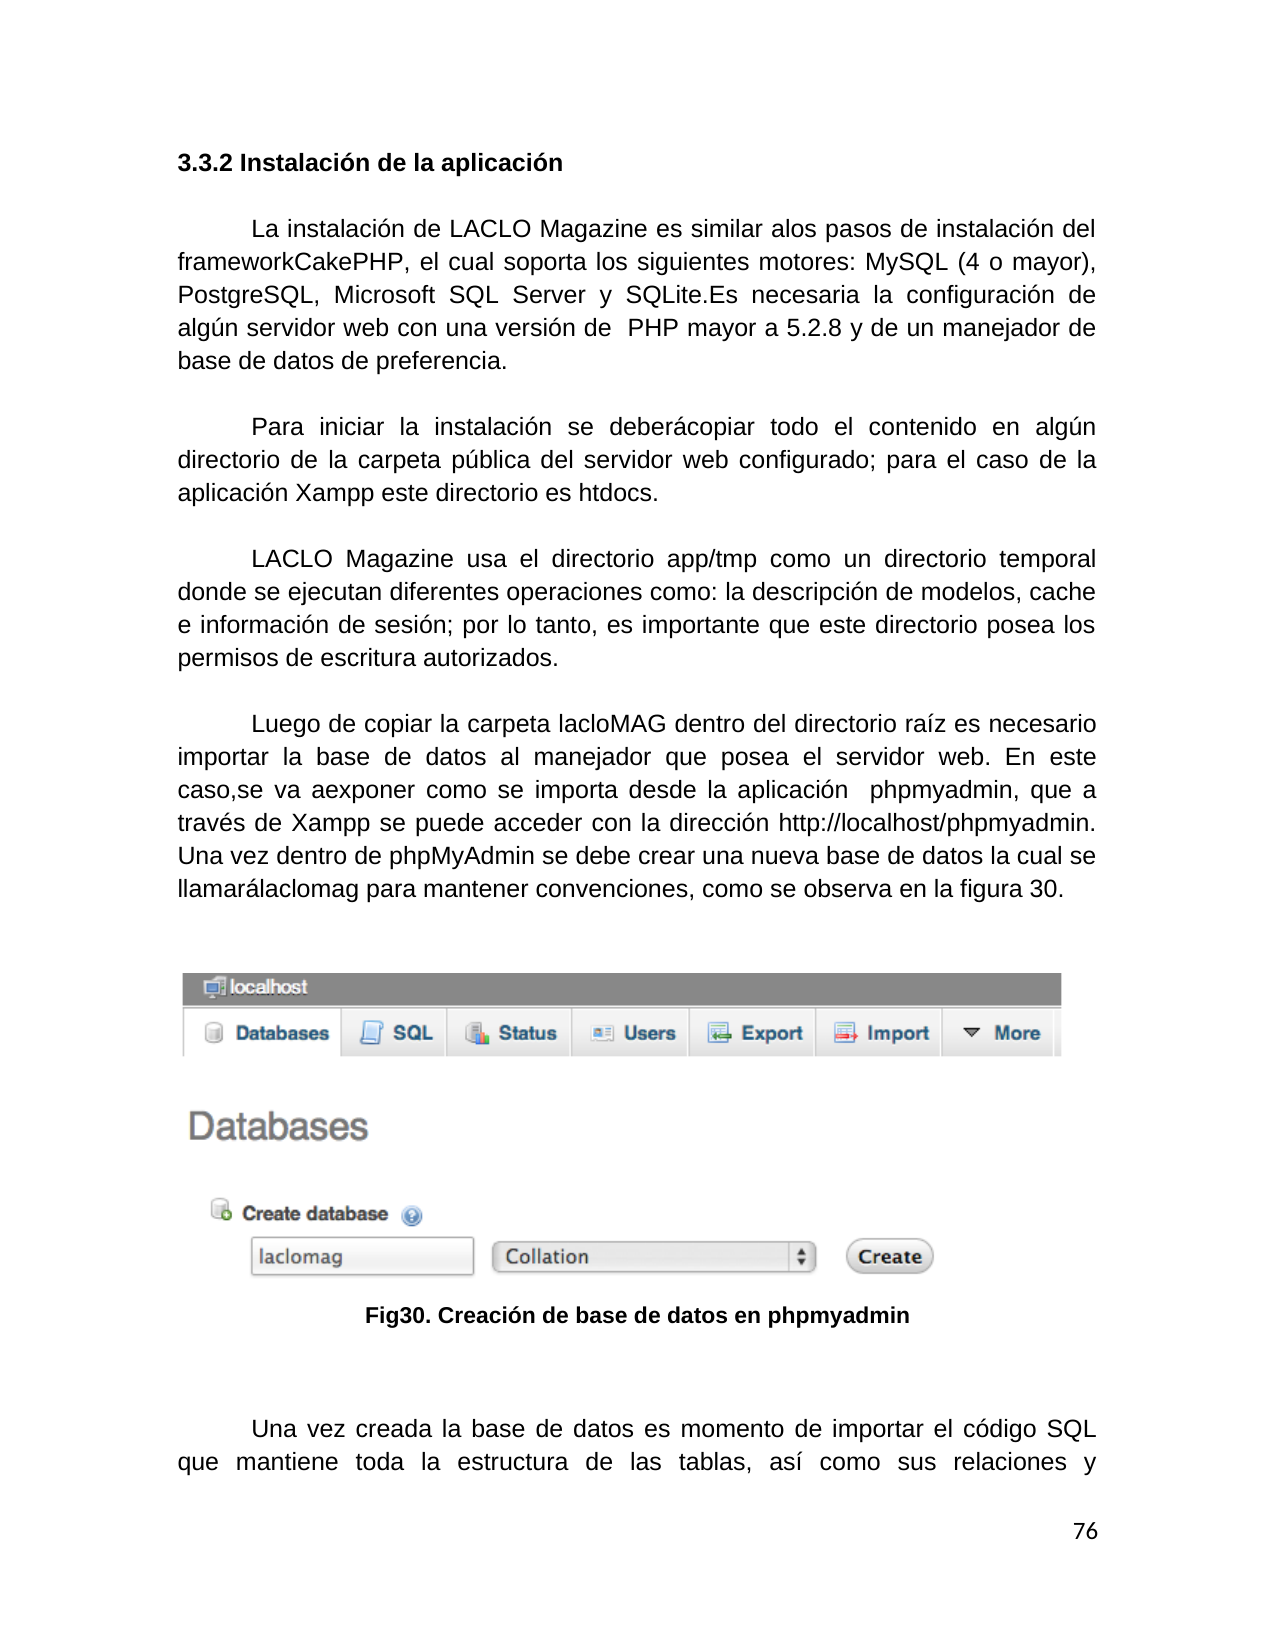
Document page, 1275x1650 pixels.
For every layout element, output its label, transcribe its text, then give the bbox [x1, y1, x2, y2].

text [177, 1413, 1098, 1475]
picture [177, 973, 1062, 1298]
text Para iniciar la instalación se deberácopiar todo el contenido en algún directorio de la carpeta pública del servidor web configurado; para el caso de la aplicación Xampp este directorio es htdocs. [177, 412, 1098, 507]
text La instalación de LACLO Magazine es similar alos pasos de instalación del frameworkCakePHP, el cual soporta los siguientes motores: MySQL (4 o mayor), PostgreSQL, Microsoft SQL Server y SQLite.Es necesaria la configuración de algún servidor web con una versión de PHP mayor a 5.2.8 y de un manejador de base de datos de preferencia. [177, 214, 1098, 374]
subtitle 3.3.2 Instalación de la aplicación [177, 148, 1098, 176]
text LACLO Magazine usa el directorio app/tmp como un directorio temporal donde se ejecutan diferentes operaciones como: la descripción de modelos, cache e información de sesión; por lo tanto, es importante que este directorio posea los permisos de escritura autorizados. [177, 544, 1098, 672]
text Luego de copiar la carpeta lacloMAG dentro del directorio raíz es necesario importar la base de datos al manejador que posea el servidor web. En este caso,se va aexponer como se importa desde la aplicación phpmyadmin, que a través de Xampp se puede acceder con la dirección http://localhost/phpmyadmin. Una vez dentro de phpMyAdmin se debe crear una nueva base de datos la cual se llamarálaclomag para mantener convenciones, como se observa en la figura 30. [177, 709, 1098, 903]
text Fig30. Creación de base de datos en phpmyadmin [177, 1302, 1098, 1328]
